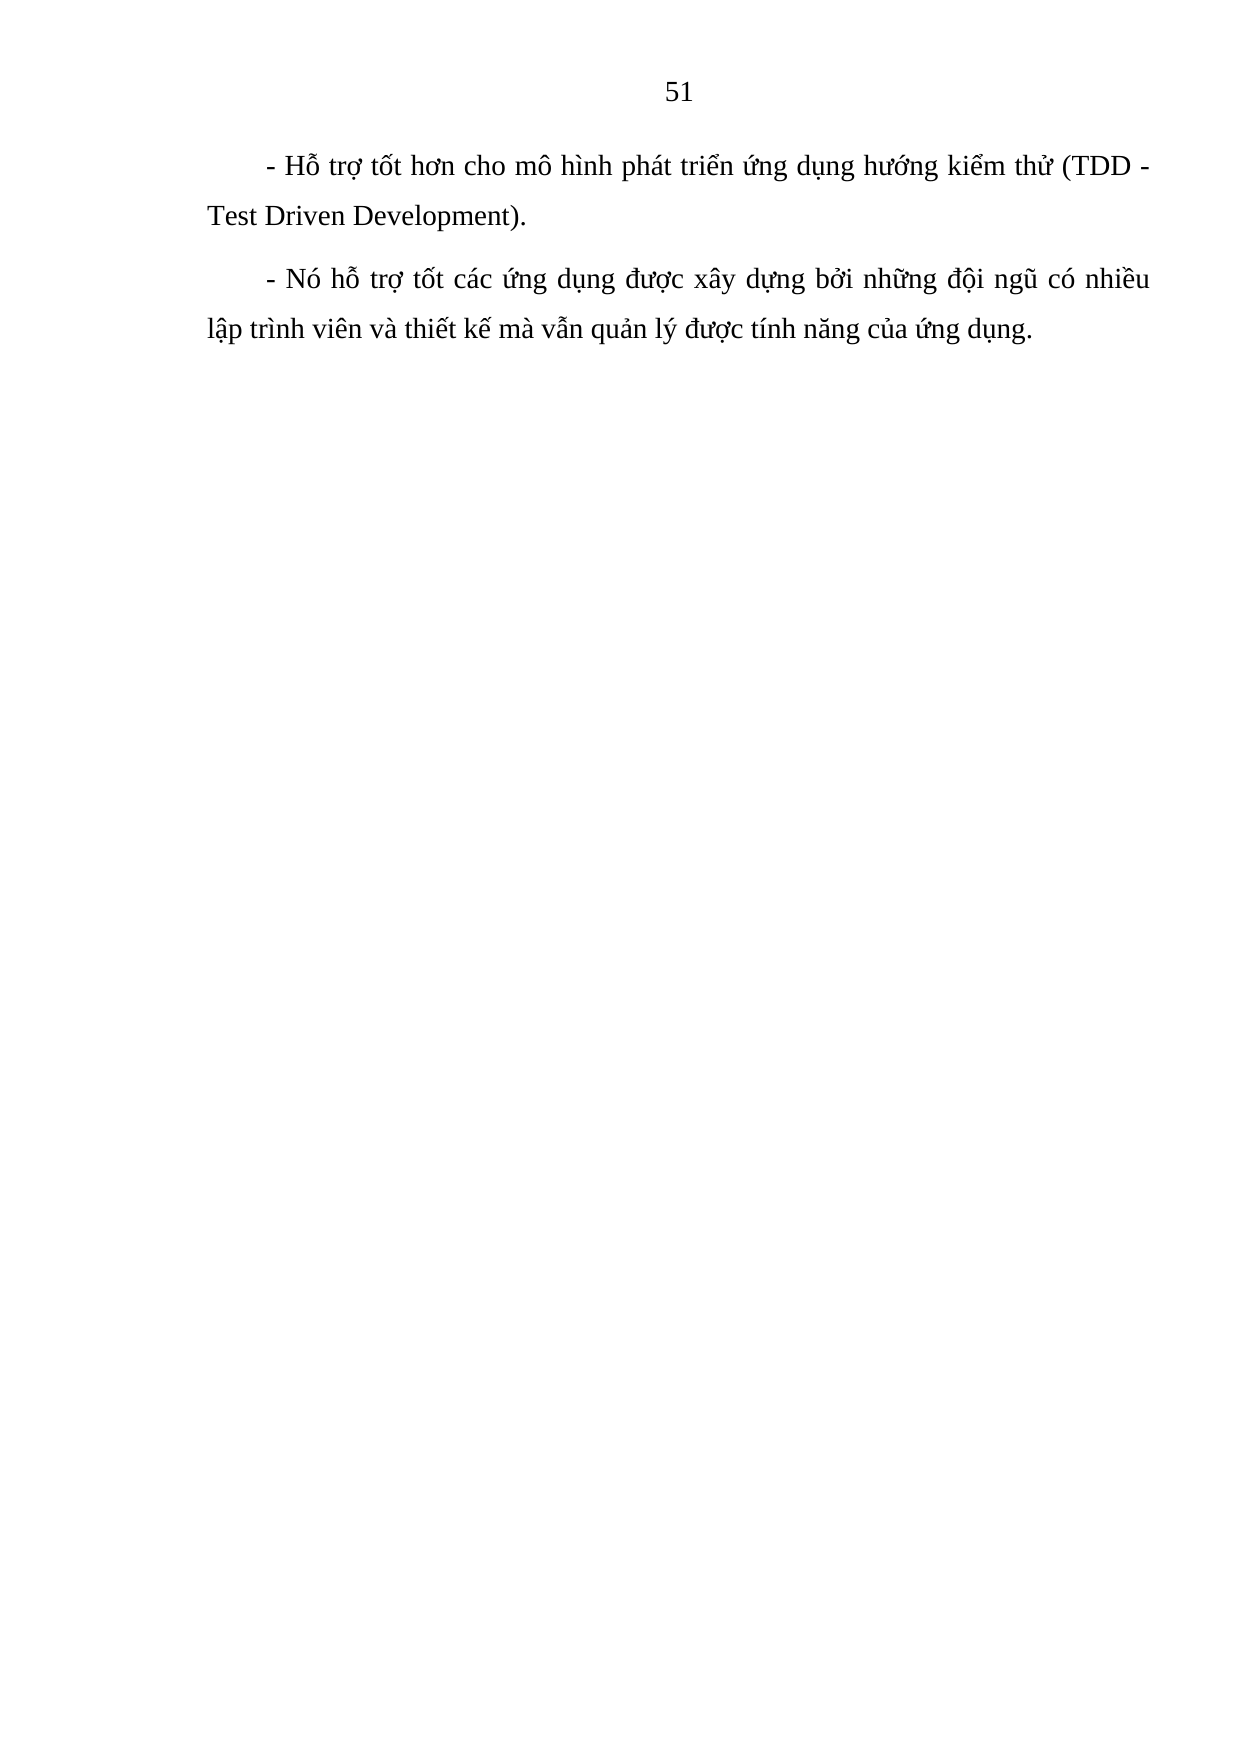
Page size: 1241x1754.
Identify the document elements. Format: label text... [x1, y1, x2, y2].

text - Nó hỗ trợ tốt các ứng dụng được xây dựng bởi những đội ngũ có nhiều lập trình viên và thiết kế mà vẫn quản lý được tính năng của ứng dụng. [207, 261, 1152, 345]
text - Hỗ trợ tốt hơn cho mô hình phát triển ứng dụng hướng kiểm thử (TDD - Test Driven Development). [207, 148, 1152, 232]
